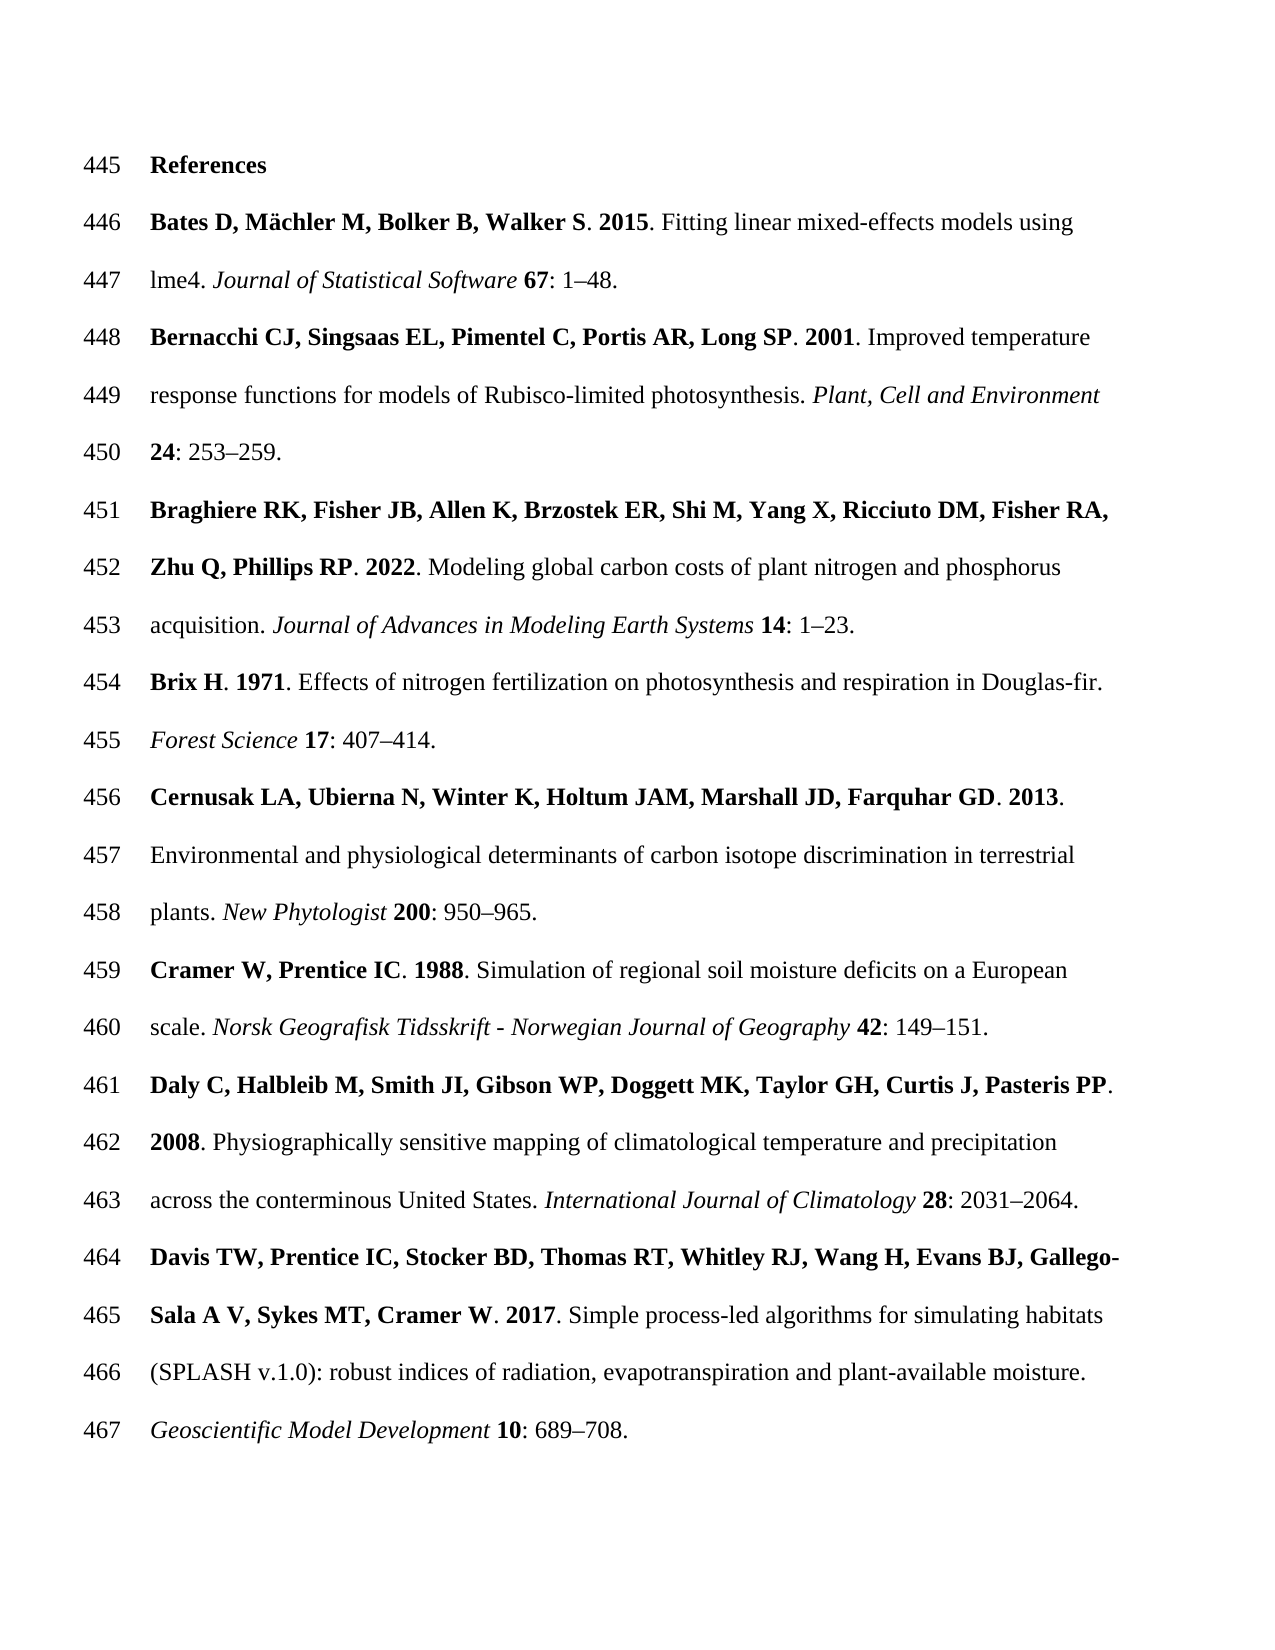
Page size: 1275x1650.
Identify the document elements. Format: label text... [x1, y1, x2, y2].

text Brix H. 1971. Effects of nitrogen fertilization on photosynthesis and respiration in Douglas-fir. Forest Science 17: 407–414. [150, 667, 1125, 754]
text Davis TW, Prentice IC, Stocker BD, Thomas RT, Whitley RJ, Wang H, Evans BJ, Gallego-Sala A V, Sykes MT, Cramer W. 2017. Simple process-led algorithms for simulating habitats (SPLASH v.1.0): robust indices of radiation, evapotranspiration and plant-available moisture. Geoscientific Model Development 10: 689–708. [150, 1242, 1125, 1444]
text Bernacchi CJ, Singsaas EL, Pimentel C, Portis AR, Long SP. 2001. Improved temperature response functions for models of Rubisco-limited photosynthesis. Plant, Cell and Environment 24: 253–259. [150, 322, 1125, 466]
text Cramer W, Prentice IC. 1988. Simulation of regional soil moisture deficits on a European scale. Norsk Geografisk Tidsskrift - Norwegian Journal of Geography 42: 149–151. [150, 955, 1125, 1041]
text Daly C, Halbleib M, Smith JI, Gibson WP, Doggett MK, Taylor GH, Curtis J, Pasteris PP. 2008. Physiographically sensitive mapping of climatological temperature and precipitation across the conterminous United States. International Journal of Climatology 28: 2031–2064. [150, 1070, 1125, 1214]
text Bates D, Mächler M, Bolker B, Walker S. 2015. Fitting linear mixed-effects models using lme4. Journal of Statistical Software 67: 1–48. [150, 207, 1125, 294]
text Braghiere RK, Fisher JB, Allen K, Brzostek ER, Shi M, Yang X, Ricciuto DM, Fisher RA, Zhu Q, Phillips RP. 2022. Modeling global carbon costs of plant nitrogen and phosphorus acquisition. Journal of Advances in Modeling Earth Systems 14: 1–23. [150, 495, 1125, 639]
text References [150, 150, 1125, 179]
text Cernusak LA, Ubierna N, Winter K, Holtum JAM, Marshall JD, Farquhar GD. 2013. Environmental and physiological determinants of carbon isotope discrimination in terrestrial plants. New Phytologist 200: 950–965. [150, 782, 1125, 926]
